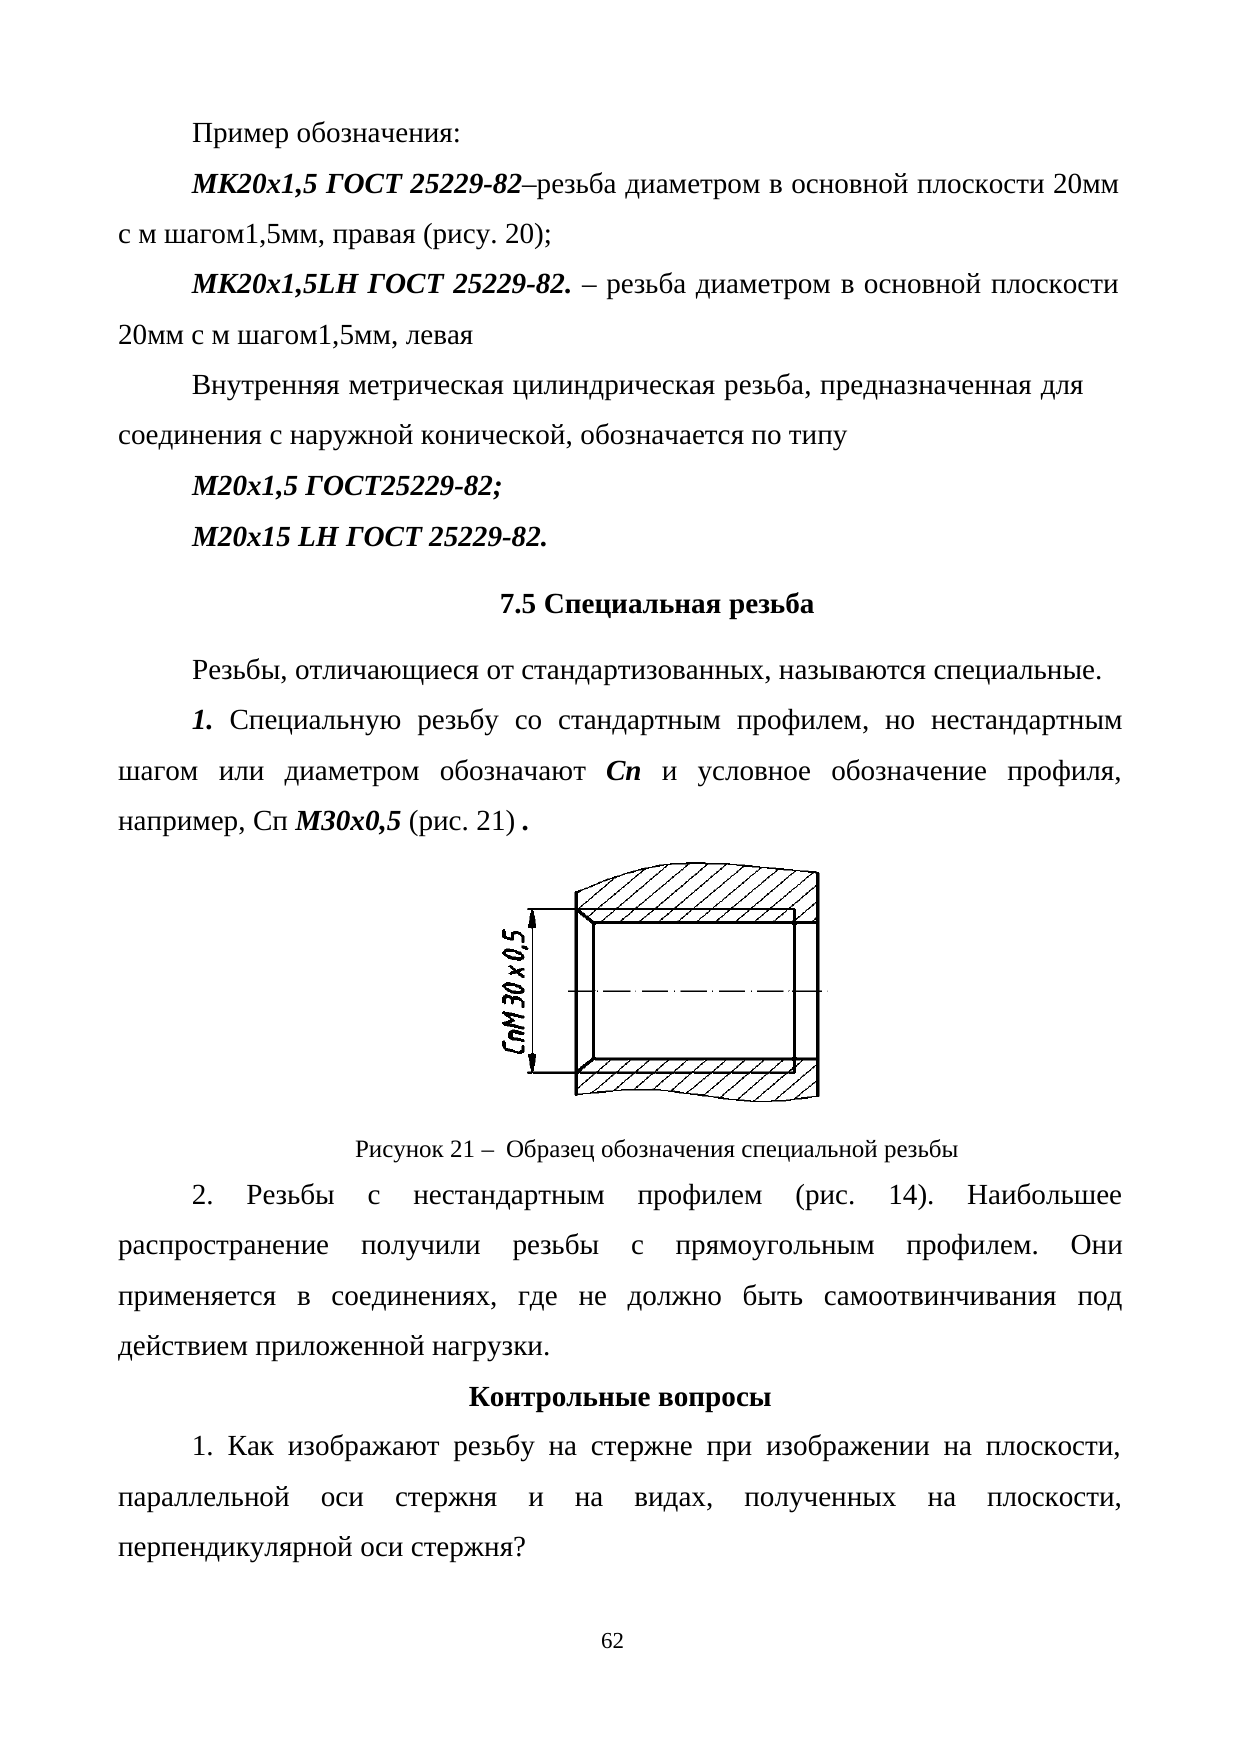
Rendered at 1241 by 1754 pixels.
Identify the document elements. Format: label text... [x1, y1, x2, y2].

text Внутренняя метрическая цилиндрическая резьба, предназначенная для соединения с наружной конической, обозначается по типу [118, 367, 1215, 451]
list Специальную резьбу со стандартным профилем, но нестандартным шагом или диаметром обозначают Сn и условное обозначение профиля, например, Сп М30х0,5 (рис. 21) . [118, 702, 1122, 836]
subtitle Специальная резьба [499, 586, 1215, 619]
text МК20х1,5 ГОСТ 25229-82–резьба диаметром в основной плоскости 20мм с м шагом1,5мм, правая (рису. 20); [118, 166, 1123, 250]
picture [502, 862, 828, 1102]
text М20х1,5 ГОСТ25229-82; М20x15 LH ГОСТ 25229-82. [192, 468, 549, 552]
text Резьбы, отличающиеся от стандартизованных, называются специальные. [192, 652, 1215, 686]
subtitle Контрольные вопросы [468, 1379, 1215, 1412]
text МК20х1,5LH ГОСТ 25229-82. – резьба диаметром в основной плоскости 20мм с м шагом1,5мм, левая [118, 266, 1123, 350]
text Пример обозначения: [192, 115, 1215, 149]
list Резьбы с нестандартным профилем (рис. 14). Наибольшее распространение получили резьбы с прямоугольным профилем. Они применяется в соединениях, где не должно быть самоотвинчивания под действием приложенной нагрузки. [118, 1177, 1123, 1361]
list Как изображают резьбу на стержне при изображении на плоскости, параллельной оси стержня и на видах, полученных на плоскости, перпендикулярной оси стержня? [118, 1428, 1122, 1563]
